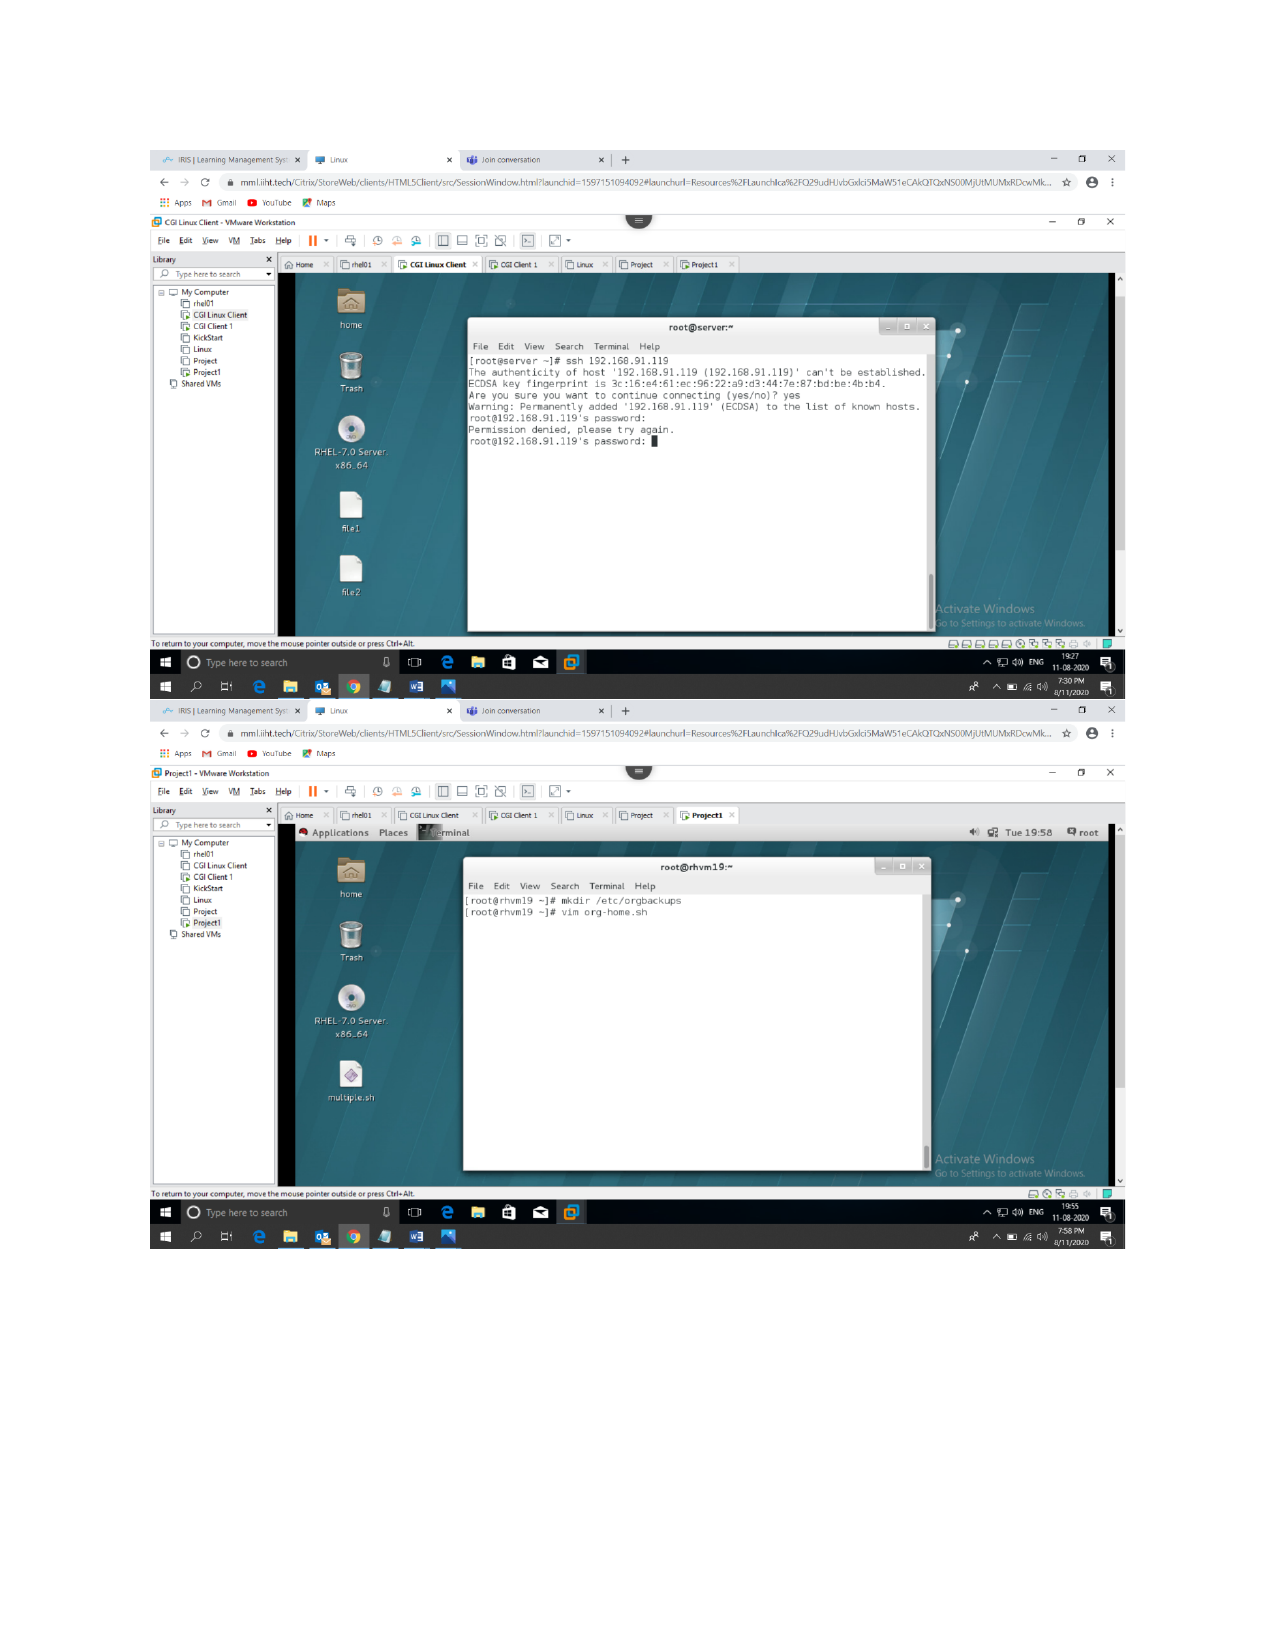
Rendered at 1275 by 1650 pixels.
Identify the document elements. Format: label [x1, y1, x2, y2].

picture [150, 150, 1125, 699]
picture [150, 700, 1125, 1249]
